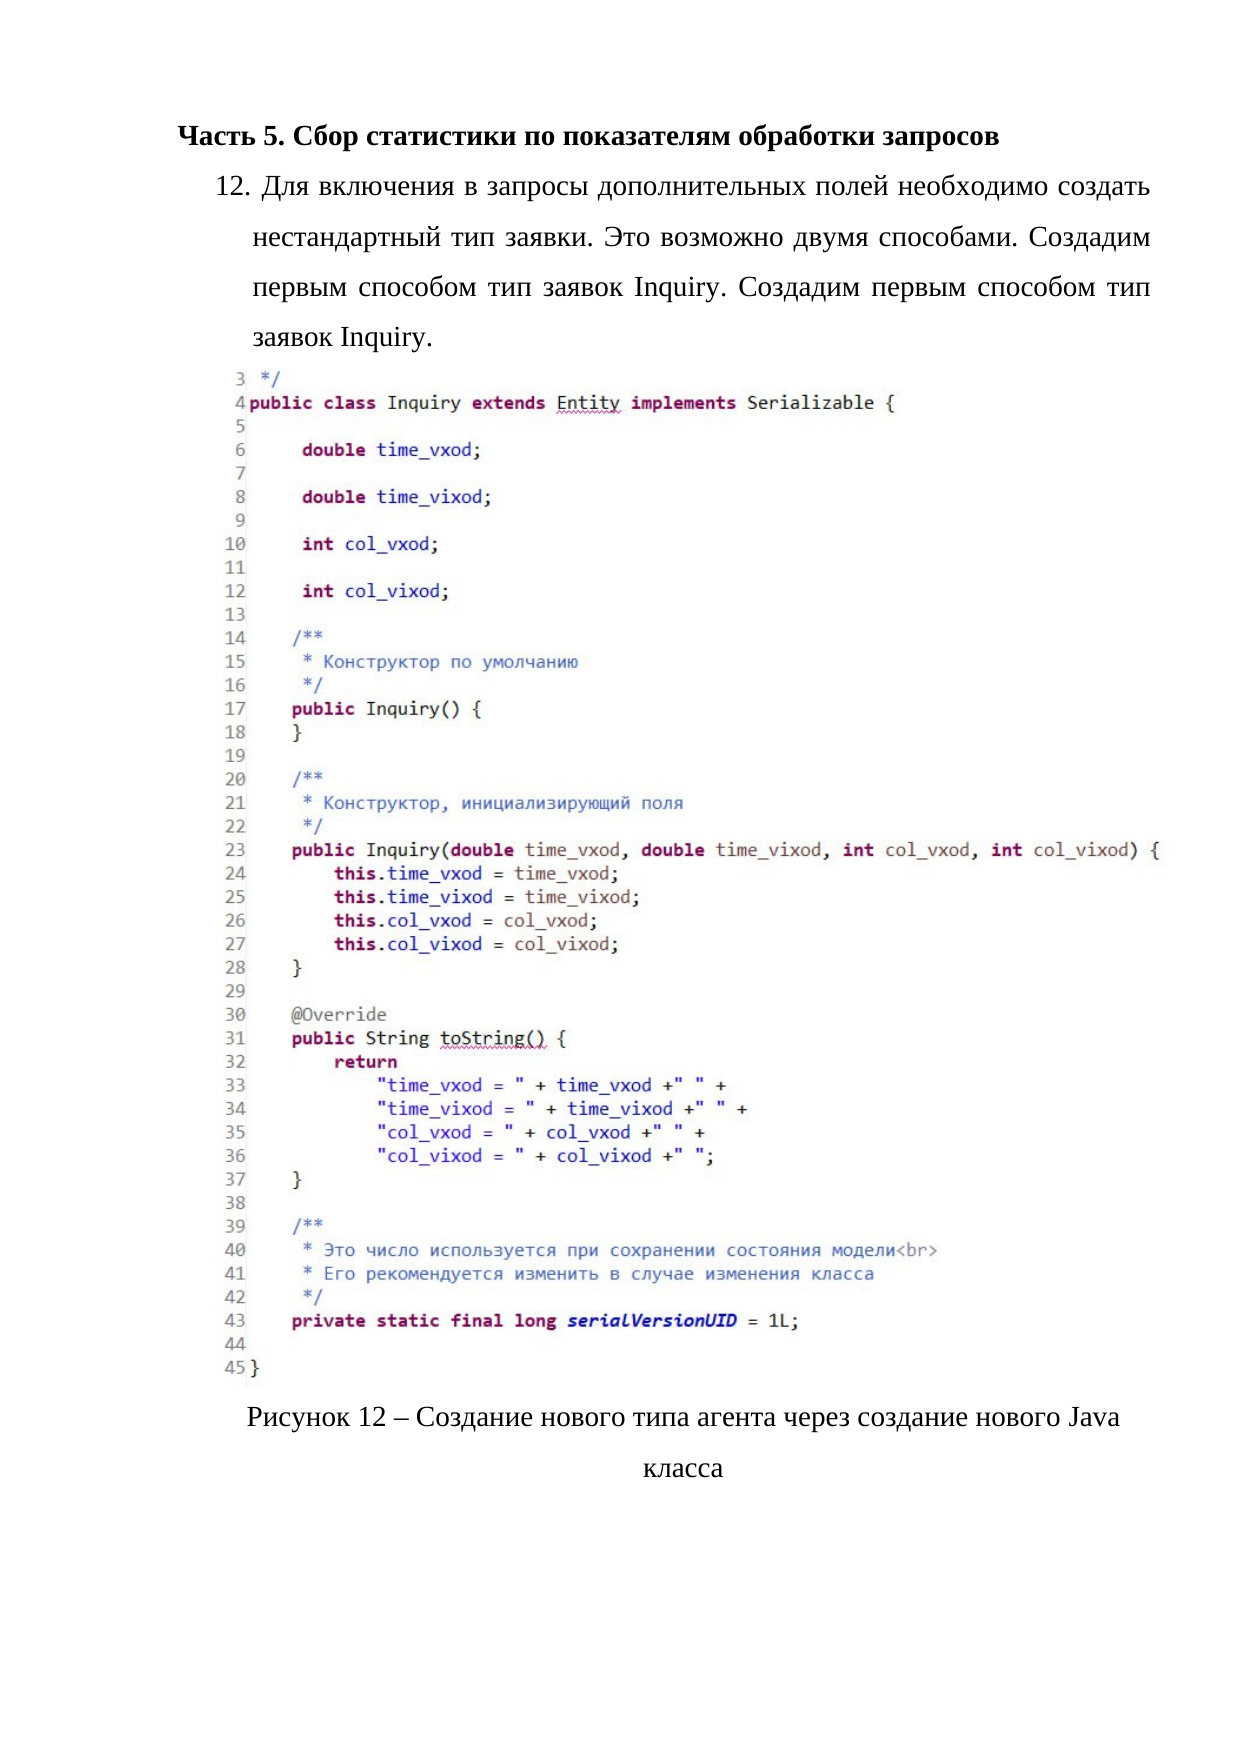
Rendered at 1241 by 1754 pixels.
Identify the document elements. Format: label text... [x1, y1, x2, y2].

list Для включения в запросы дополнительных полей необходимо создать нестандартный тип заявки. Это возможно двумя способами. Создадим первым способом тип заявок Inquiry. Создадим первым способом тип заявок Inquiry. [215, 168, 1152, 353]
text Рисунок 12 – Создание нового типа агента через создание нового Java класса [215, 1399, 1152, 1483]
subtitle Часть 5. Сбор статистики по показателям обработки запросов [177, 118, 1152, 152]
picture [214, 369, 1190, 1388]
